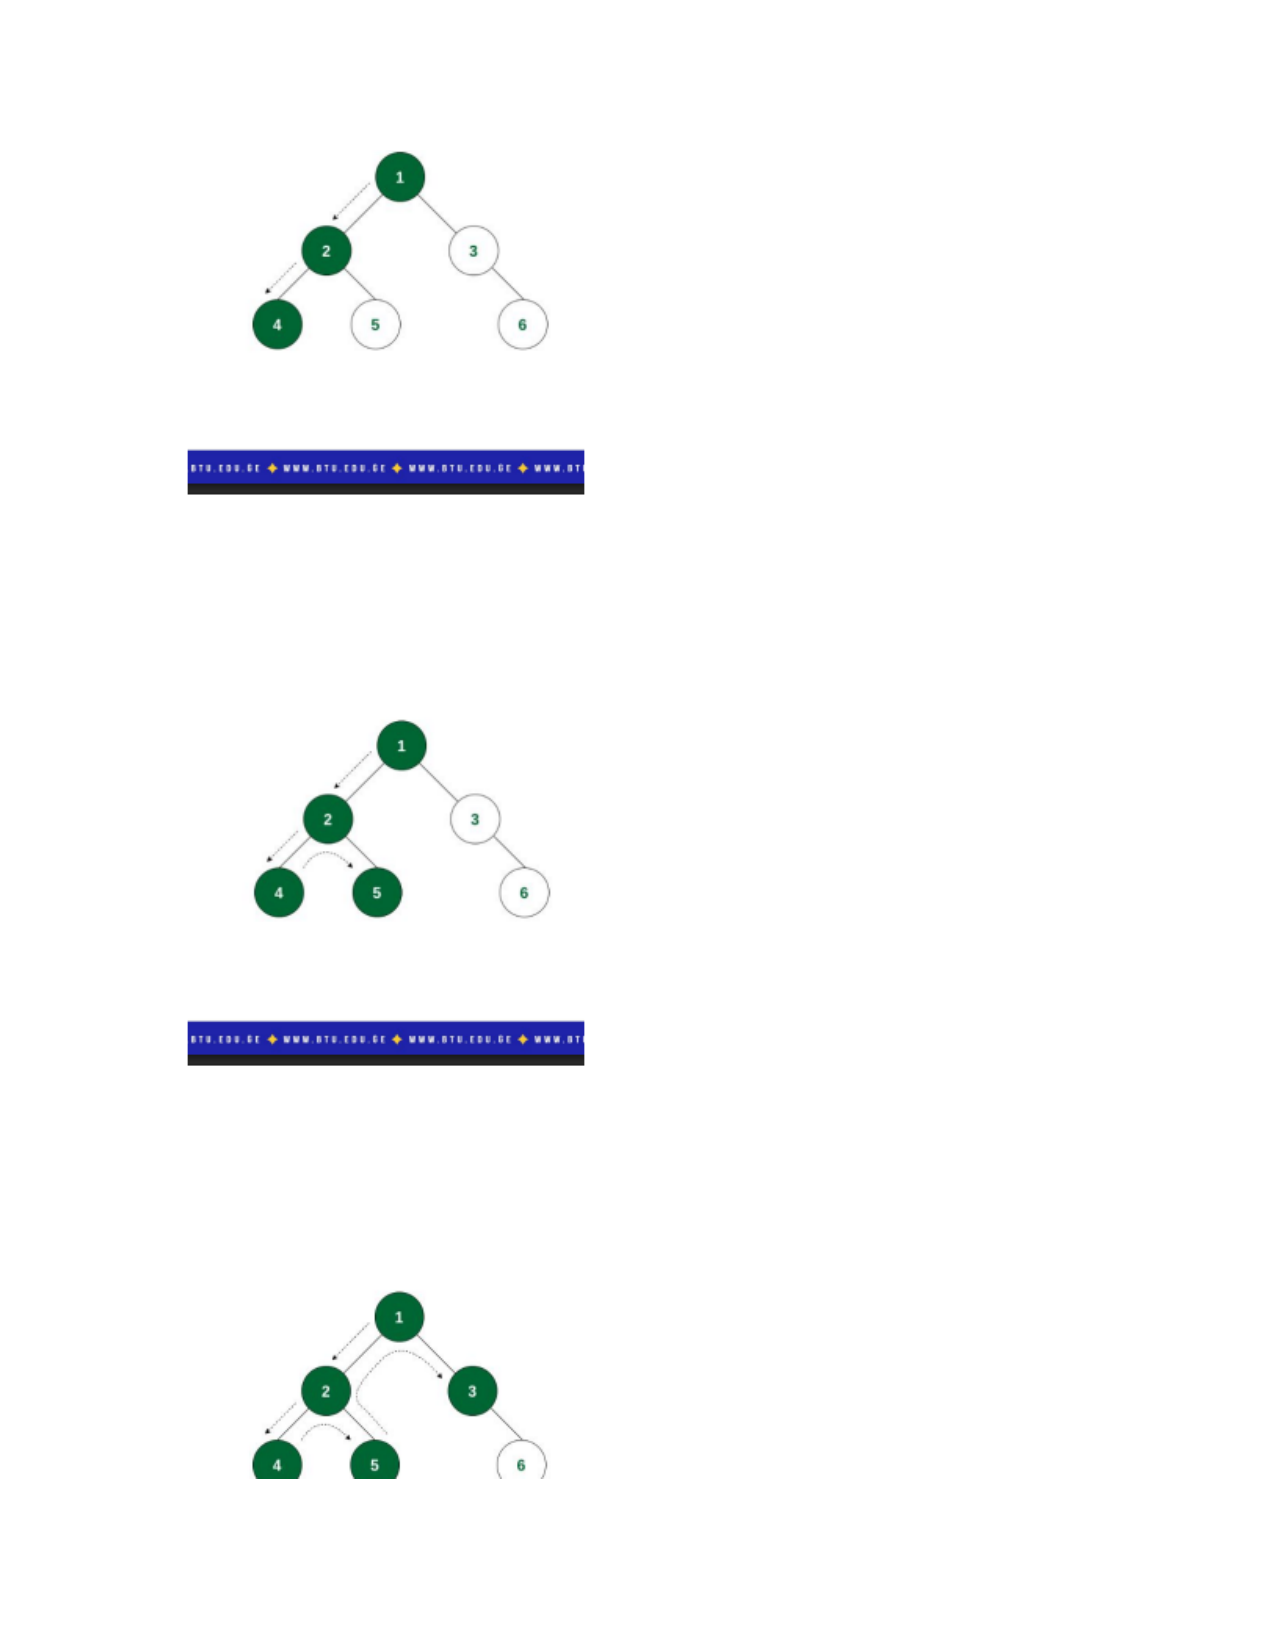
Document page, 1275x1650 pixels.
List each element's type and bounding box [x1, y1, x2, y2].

picture [187, 150, 585, 1479]
